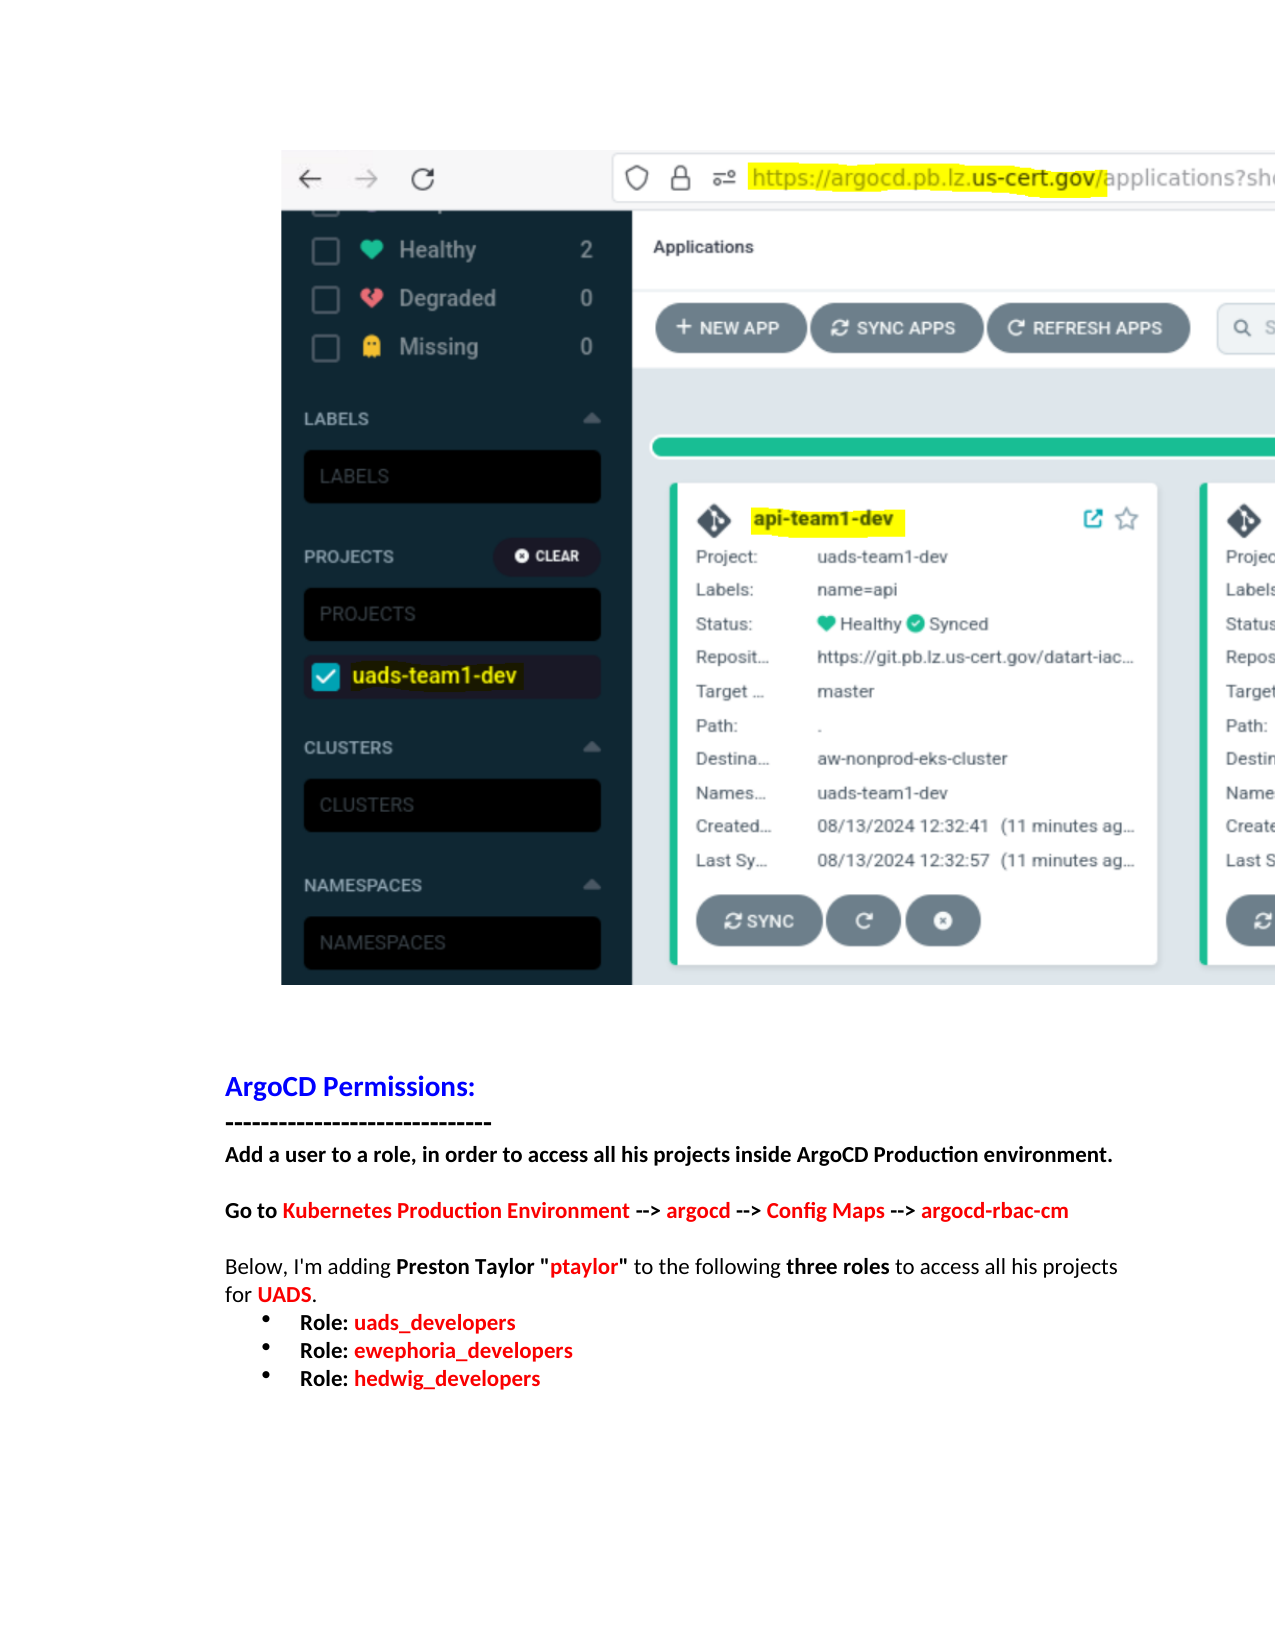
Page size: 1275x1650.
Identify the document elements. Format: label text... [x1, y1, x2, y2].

list Role: ewephoria_developers [262, 1336, 1125, 1364]
list Role: hedwig_developers [262, 1364, 1125, 1392]
text ArgoCD Permissions: ------------------------------ [225, 1068, 1125, 1140]
text Below, I'm adding Preston Taylor "ptaylor" to the following three roles to access all his projects for UADS. [225, 1252, 1125, 1308]
list Role: uads_developers [262, 1308, 1125, 1336]
picture [281, 150, 1275, 985]
text Go to Kubernetes Production Environment --> argocd --> Config Maps --> argocd-rbac-cm [225, 1196, 1125, 1224]
text Add a user to a role, in order to access all his projects inside ArgoCD Production environment. [225, 1140, 1125, 1168]
